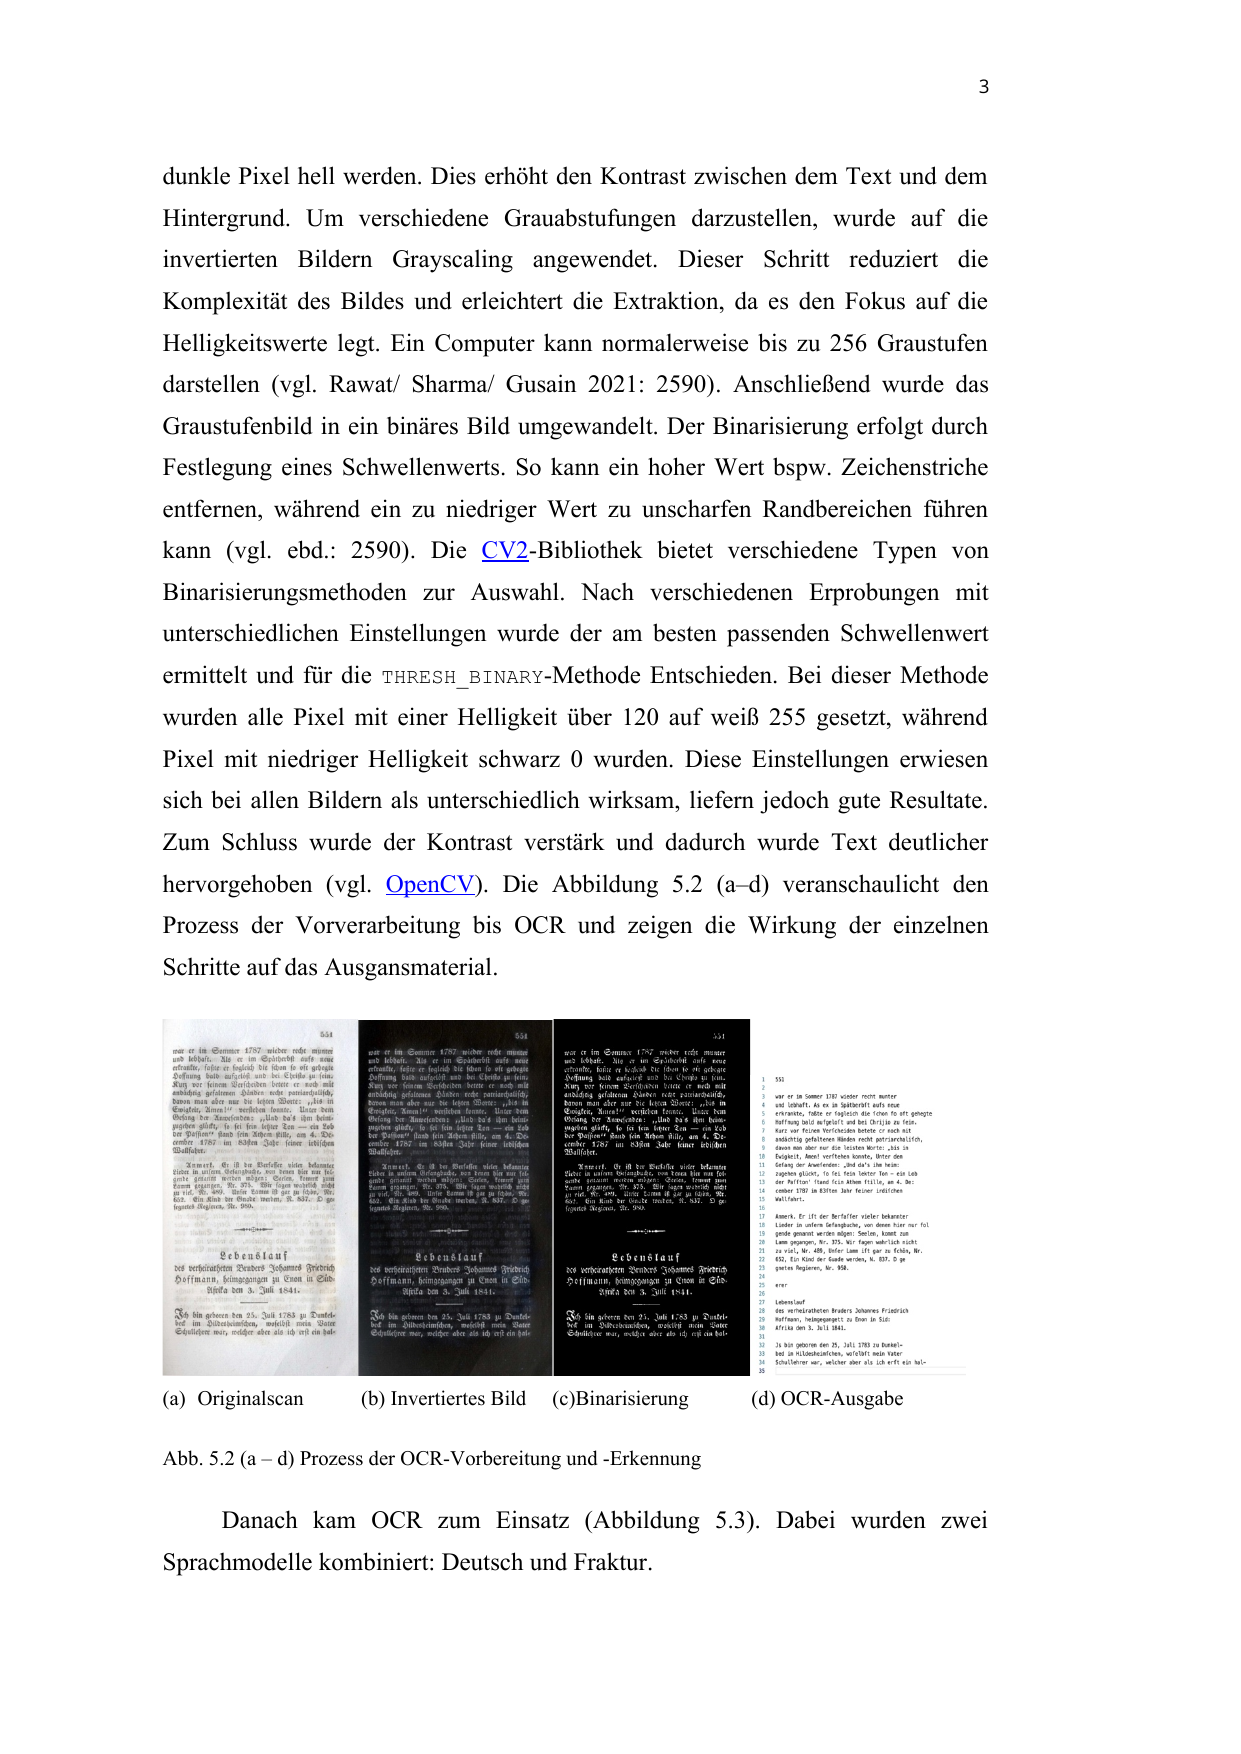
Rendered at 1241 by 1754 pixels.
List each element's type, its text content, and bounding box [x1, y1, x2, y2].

list Originalscan (b) Invertiertes Bild (c)Binarisierung (d) OCR-Ausgabe [162, 1387, 989, 1410]
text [162, 162, 989, 981]
text Danach kam OCR zum Einsatz (Abbildung 5.3). Dabei wurden zwei Sprachmodelle kombiniert: Deutsch und Fraktur. [162, 1506, 989, 1576]
picture [162, 1019, 966, 1376]
text Abb. 5.2 (a – d) Prozess der OCR-Vorbereitung und -Erkennung [162, 1447, 989, 1470]
